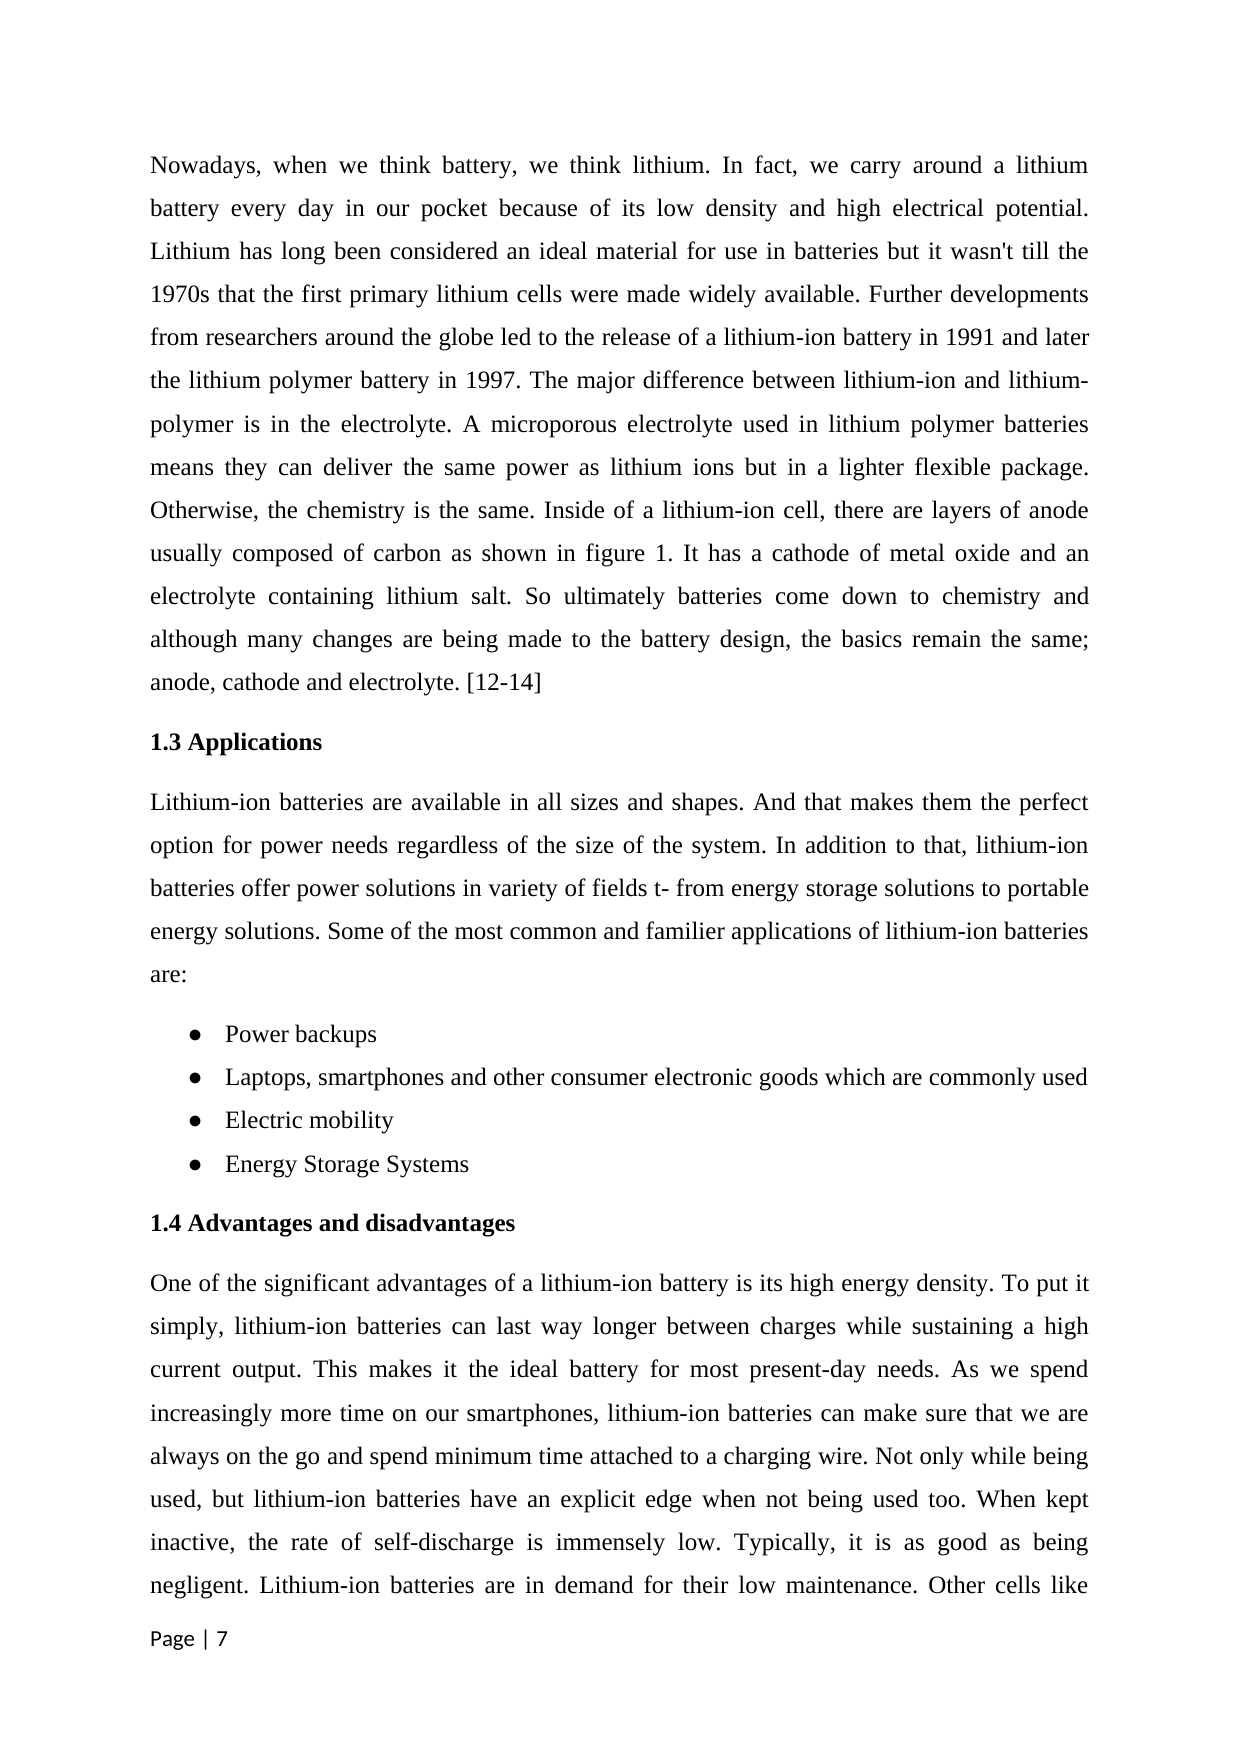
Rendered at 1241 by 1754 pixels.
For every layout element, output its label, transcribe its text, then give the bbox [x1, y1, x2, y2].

text 1.3 Applications [150, 727, 1090, 756]
text Nowadays, when we think battery, we think lithium. In fact, we carry around a lithium battery every day in our pocket because of its low density and high electrical potential. Lithium has long been considered an ideal material for use in batteries but it wasn't till the 1970s that the first primary lithium cells were made widely available. Further developments from researchers around the globe led to the release of a lithium-ion battery in 1991 and later the lithium polymer battery in 1997. The major difference between lithium-ion and lithium-polymer is in the electrolyte. A microporous electrolyte used in lithium polymer batteries means they can deliver the same power as lithium ions but in a lighter flexible package. Otherwise, the chemistry is the same. Inside of a lithium-ion cell, there are layers of anode usually composed of carbon as shown in figure 1. It has a cathode of metal oxide and an electrolyte containing lithium salt. So ultimately batteries come down to chemistry and although many changes are being made to the battery design, the basics remain the same; anode, cathode and electrolyte. [12-14] [150, 150, 1090, 696]
list Laptops, smartphones and other consumer electronic goods which are commonly used [187, 1062, 1090, 1091]
list Energy Storage Systems [187, 1149, 1090, 1177]
list Electric mobility [187, 1106, 1090, 1134]
list Power backups [187, 1019, 1090, 1048]
text 1.4 Advantages and disadvantages [150, 1208, 1090, 1237]
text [150, 1268, 1090, 1599]
text Lithium-ion batteries are available in all sizes and shapes. And that makes them the perfect option for power needs regardless of the size of the system. In addition to that, lithium-ion batteries offer power solutions in variety of fields t- from energy storage solutions to portable energy solutions. Some of the most common and familier applications of lithium-ion batteries are: [150, 787, 1090, 988]
